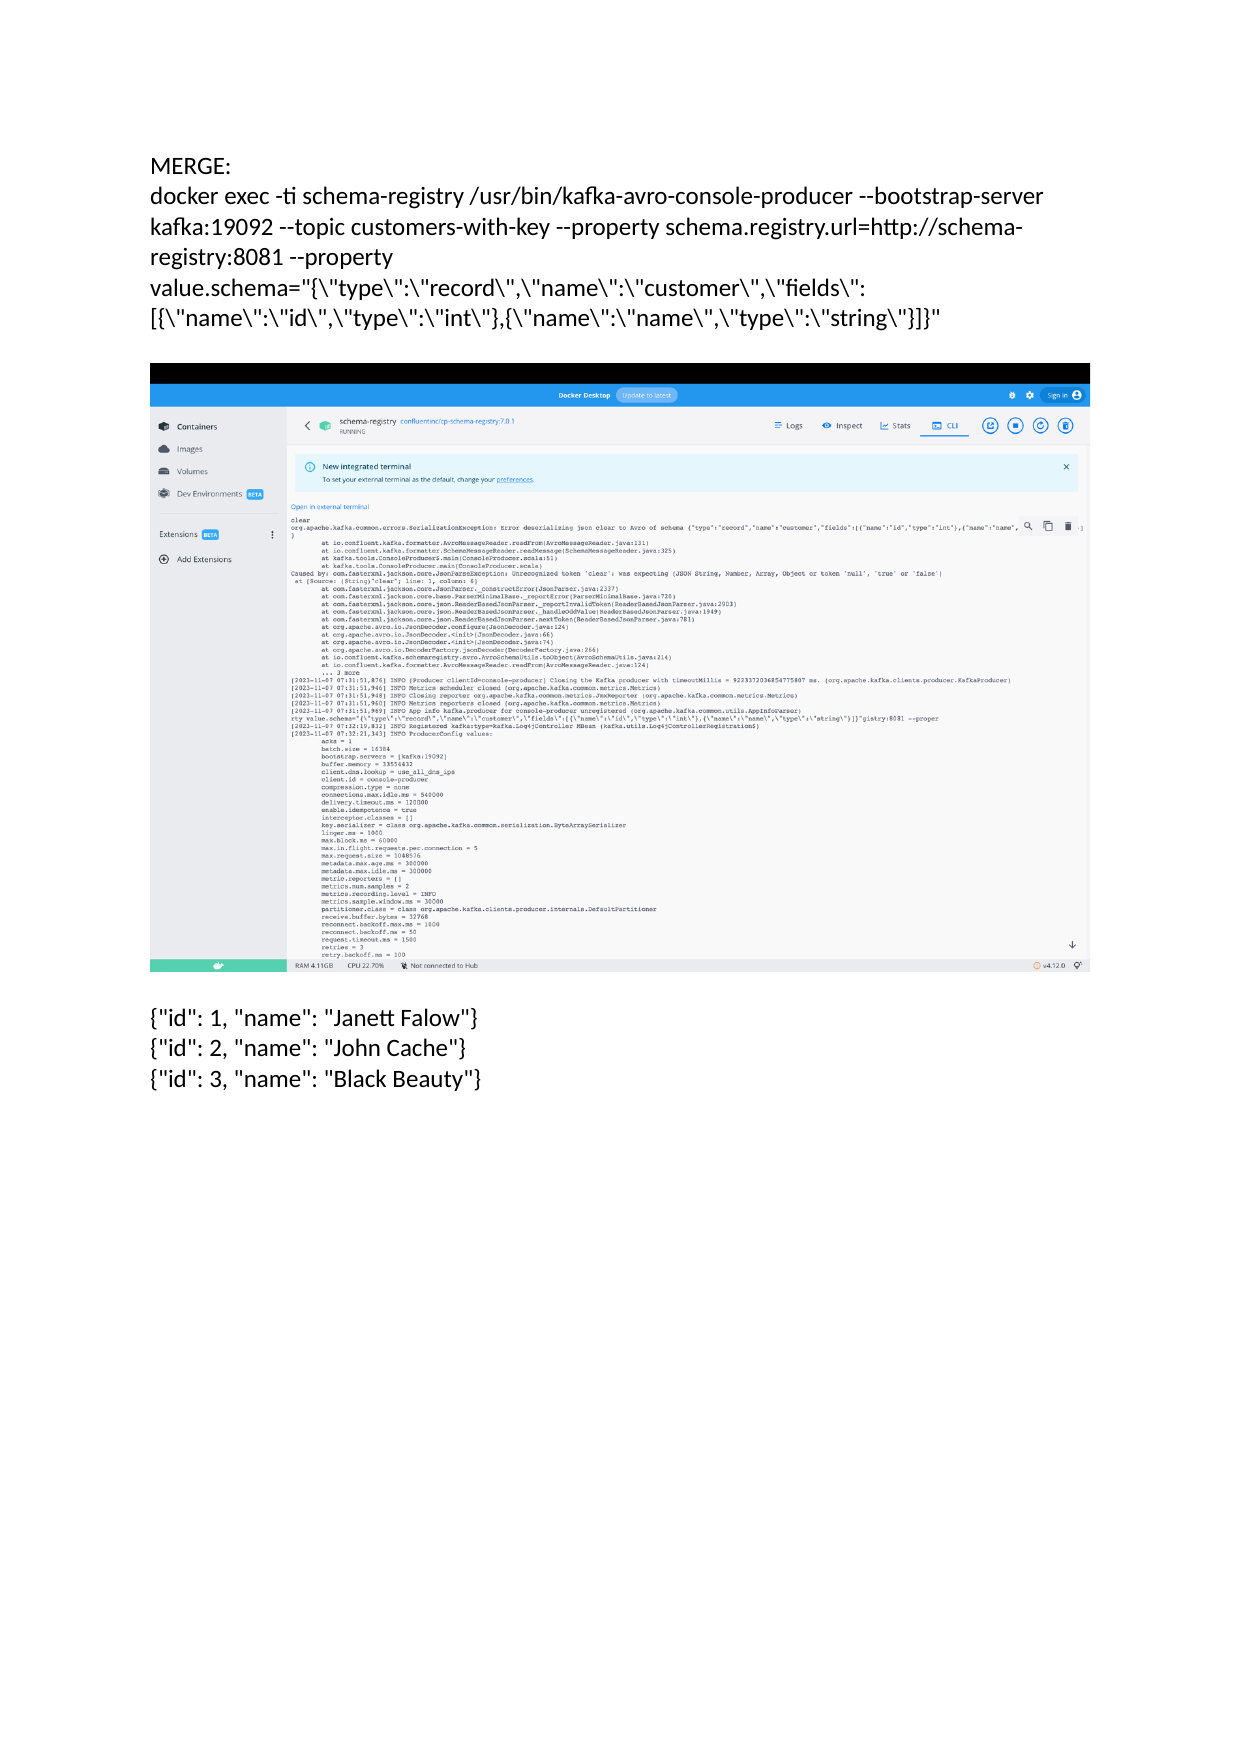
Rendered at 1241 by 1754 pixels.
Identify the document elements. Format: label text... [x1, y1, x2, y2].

text MERGE: [150, 150, 1090, 181]
picture [150, 363, 1091, 972]
text {"id": 2, "name": "John Cache"} [150, 1032, 1090, 1063]
text {"id": 3, "name": "Black Beauty"} [150, 1063, 1090, 1093]
text {"id": 1, "name": "Janett Falow"} [150, 1002, 1090, 1032]
text docker exec -ti schema-registry /usr/bin/kafka-avro-console-producer --bootstrap-server kafka:19092 --topic customers-with-key --property schema.registry.url=http://schema-registry:8081 --property value.schema="{\"type\":\"record\",\"name\":\"customer\",\"fields\":[{\"name\":\"id\",\"type\":\"int\"},{\"name\":\"name\",\"type\":\"string\"}]}" [150, 181, 1090, 333]
